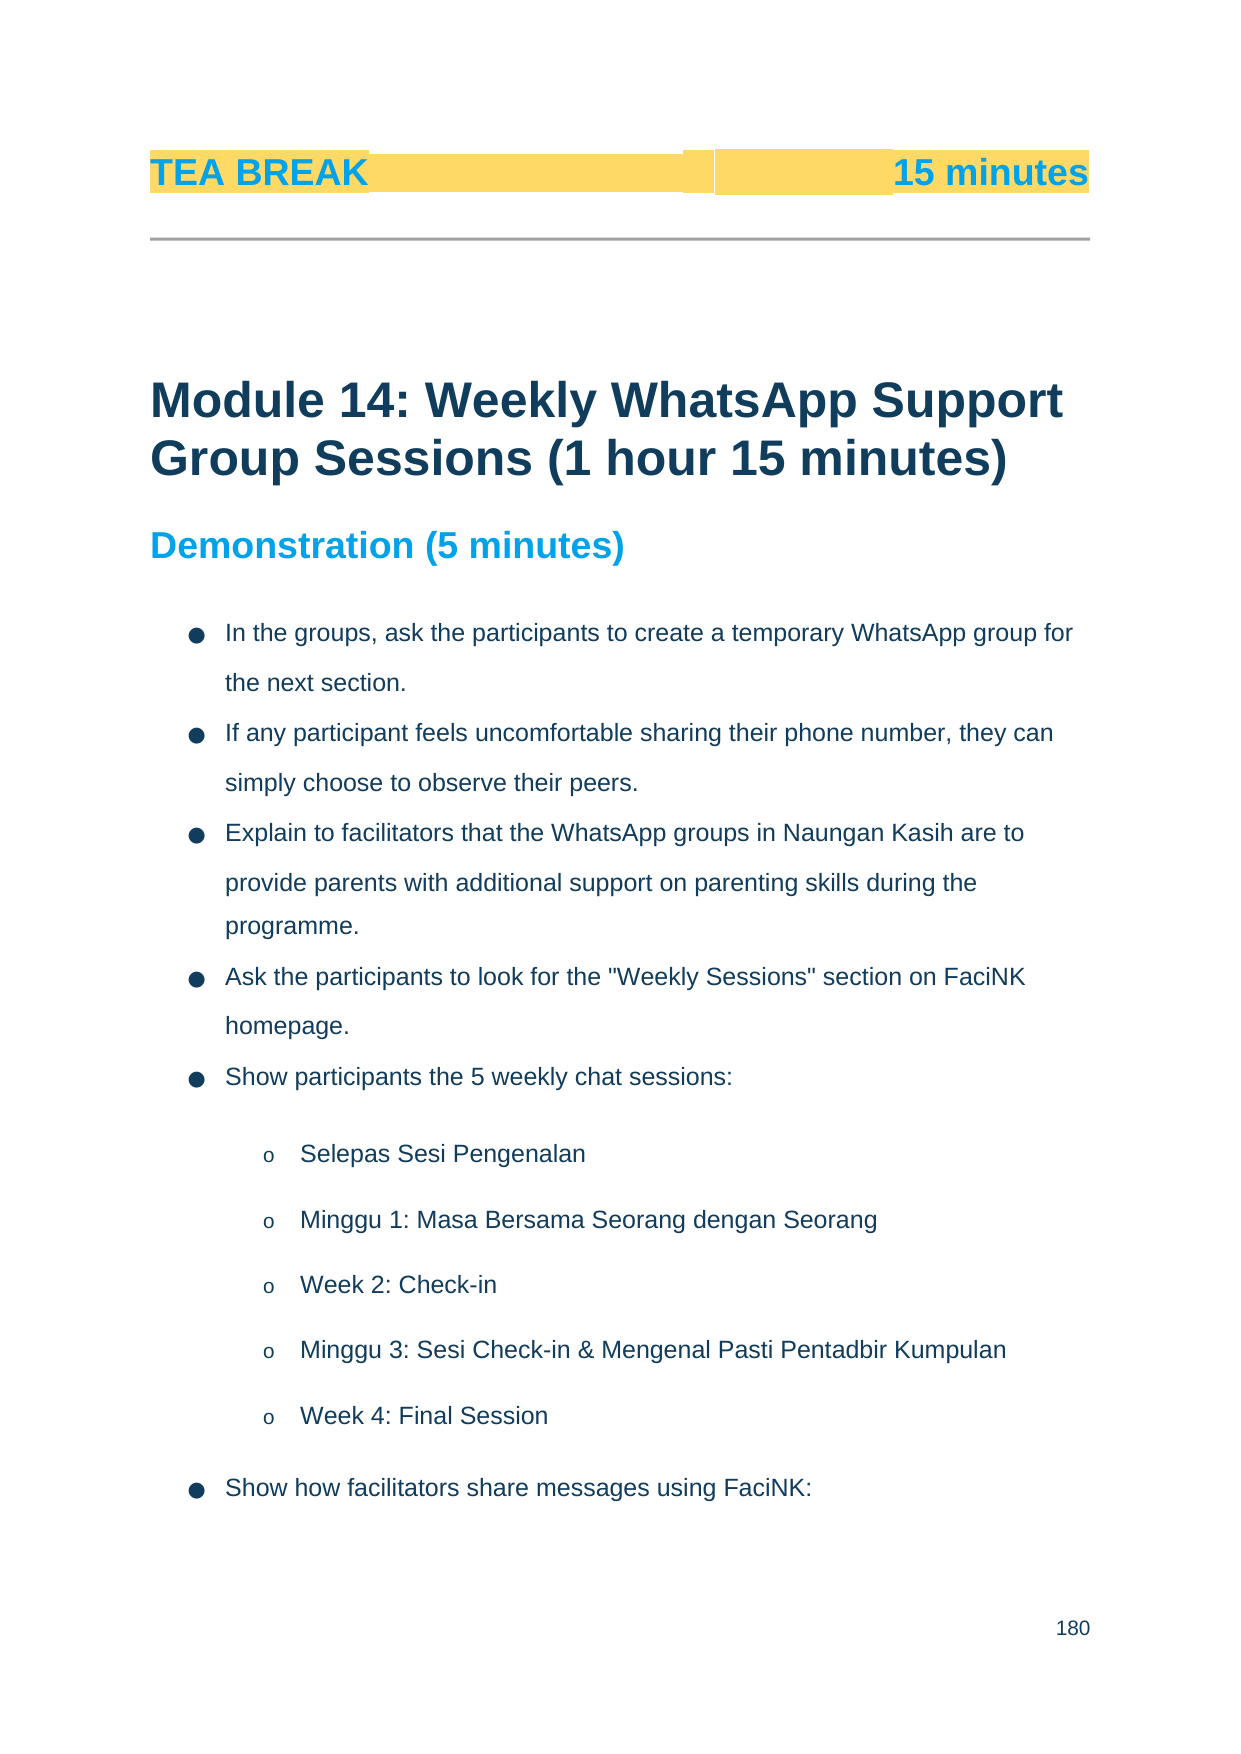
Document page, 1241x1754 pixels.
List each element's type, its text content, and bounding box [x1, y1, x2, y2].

list Week 2: Check-in [262, 1270, 1090, 1300]
subtitle Module 14: Weekly WhatsApp Support Group Sessions (1 hour 15 minutes) [150, 371, 1090, 486]
list Show how facilitators share messages using FaciNK: [187, 1466, 1090, 1509]
list Minggu 3: Sesi Check-in & Mengenal Pasti Pentadbir Kumpulan [262, 1335, 1090, 1365]
list Explain to facilitators that the WhatsApp groups in Naungan Kasih are to provide parents with additional support on parenting skills during the programme. [187, 811, 1090, 940]
list Ask the participants to look for the "Weekly Sessions" section on FaciNK homepage. [187, 954, 1090, 1040]
list Minggu 1: Masa Bersama Seorang dengan Seorang [262, 1205, 1090, 1234]
subtitle Demonstration (5 minutes) [150, 523, 1090, 567]
list Selepas Sesi Pengenalan [262, 1139, 1090, 1169]
list In the groups, ask the participants to create a temporary WhatsApp group for the next section. [187, 611, 1090, 696]
list If any participant feels uncomfortable sharing their phone number, they can simply choose to observe their peers. [187, 711, 1090, 797]
list Week 4: Final Session [262, 1401, 1090, 1430]
list Show participants the 5 weekly chat sessions: [187, 1054, 1090, 1097]
